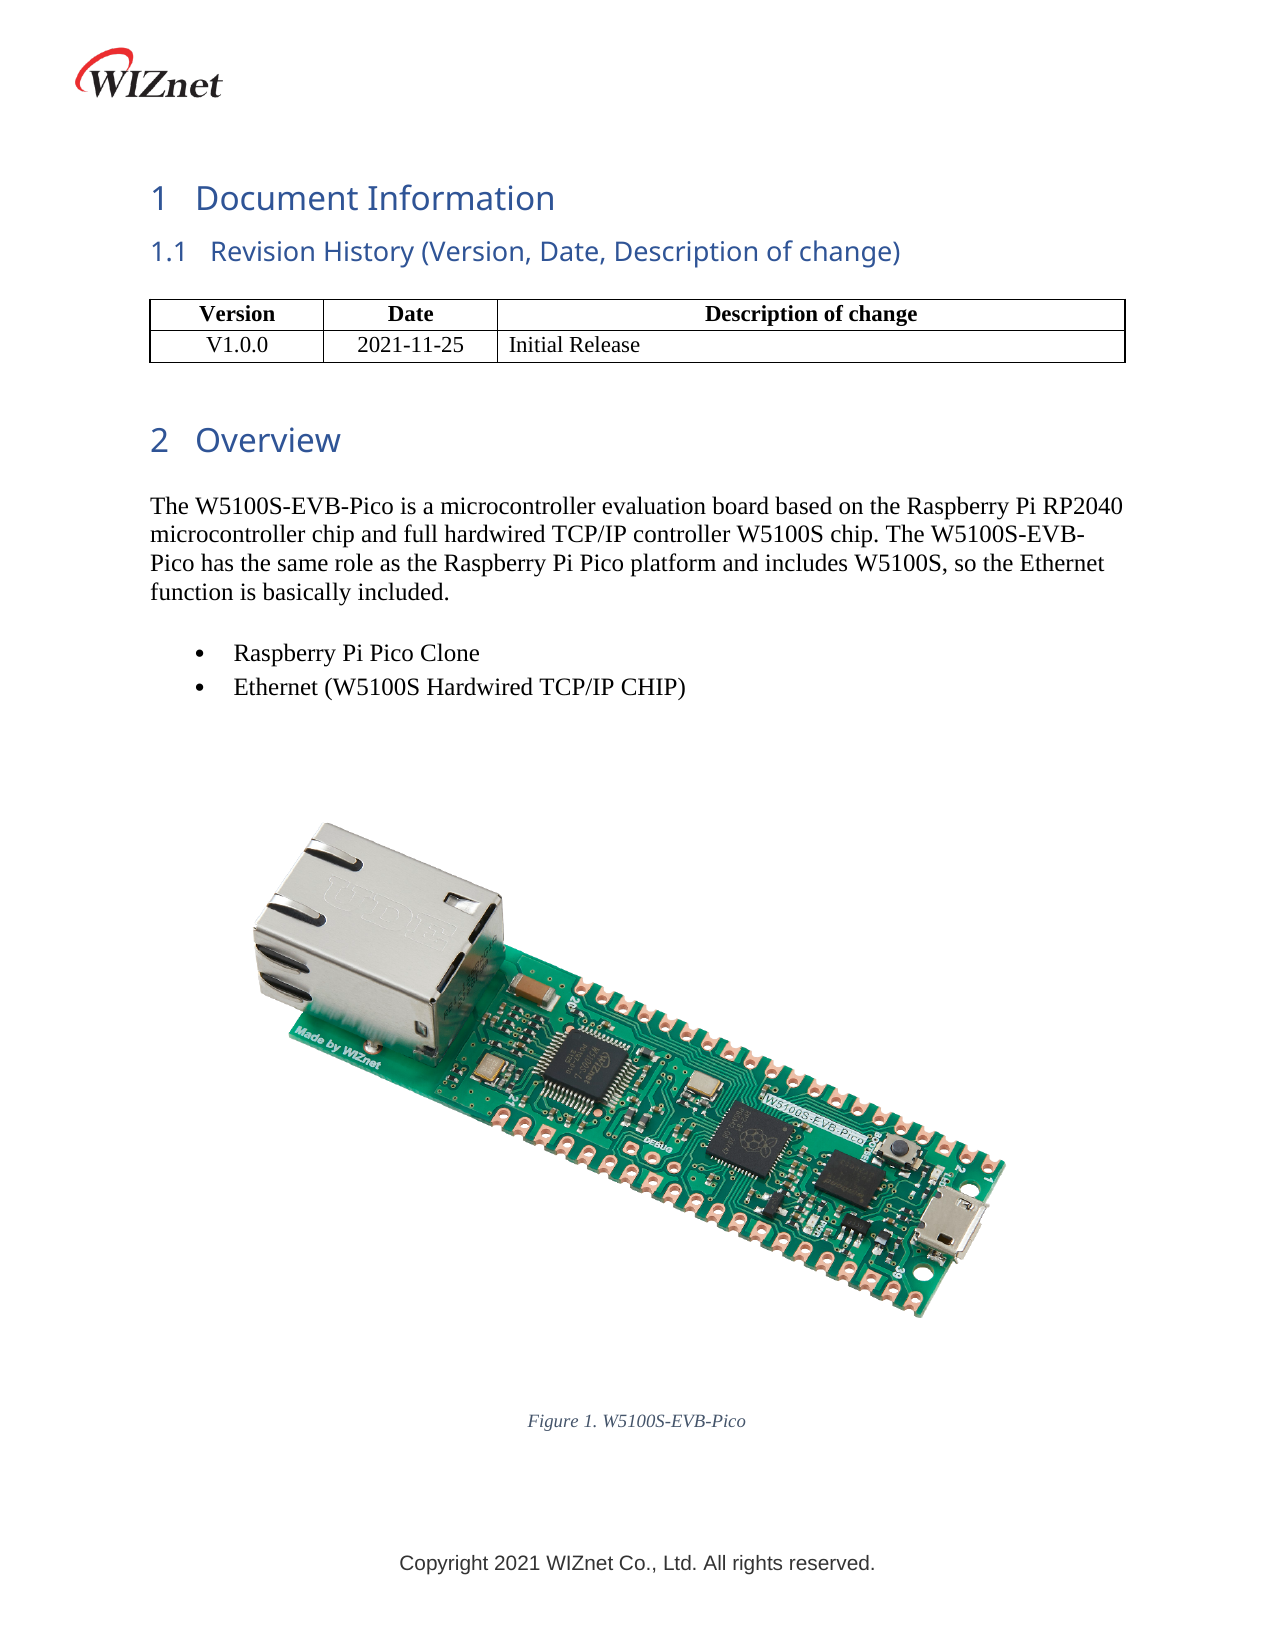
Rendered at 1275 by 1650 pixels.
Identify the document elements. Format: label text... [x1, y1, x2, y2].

picture [150, 731, 1125, 1410]
subtitle Document Information [150, 175, 1125, 220]
table_header Version [151, 300, 323, 330]
table_header Description of change [498, 300, 1124, 330]
list Ethernet (W5100S Hardwired TCP/IP CHIP) [192, 669, 1125, 703]
list Raspberry Pi Pico Clone [192, 634, 1125, 669]
table_cell 2021-11-25 [324, 331, 497, 362]
picture [75, 36, 223, 111]
table_cell V1.0.0 [151, 331, 323, 362]
subtitle Revision History (Version, Date, Description of change) [150, 233, 1125, 270]
table_cell Initial Release [498, 331, 1124, 362]
subtitle Overview [150, 417, 1125, 462]
table_header Date [324, 300, 497, 330]
text The W5100S-EVB-Pico is a microcontroller evaluation board based on the Raspberry Pi RP2040 microcontroller chip and full hardwired TCP/IP controller W5100S chip. The W5100S-EVB-Pico has the same role as the Raspberry Pi Pico platform and includes W5100S, so the Ethernet function is basically included. [150, 491, 1125, 606]
